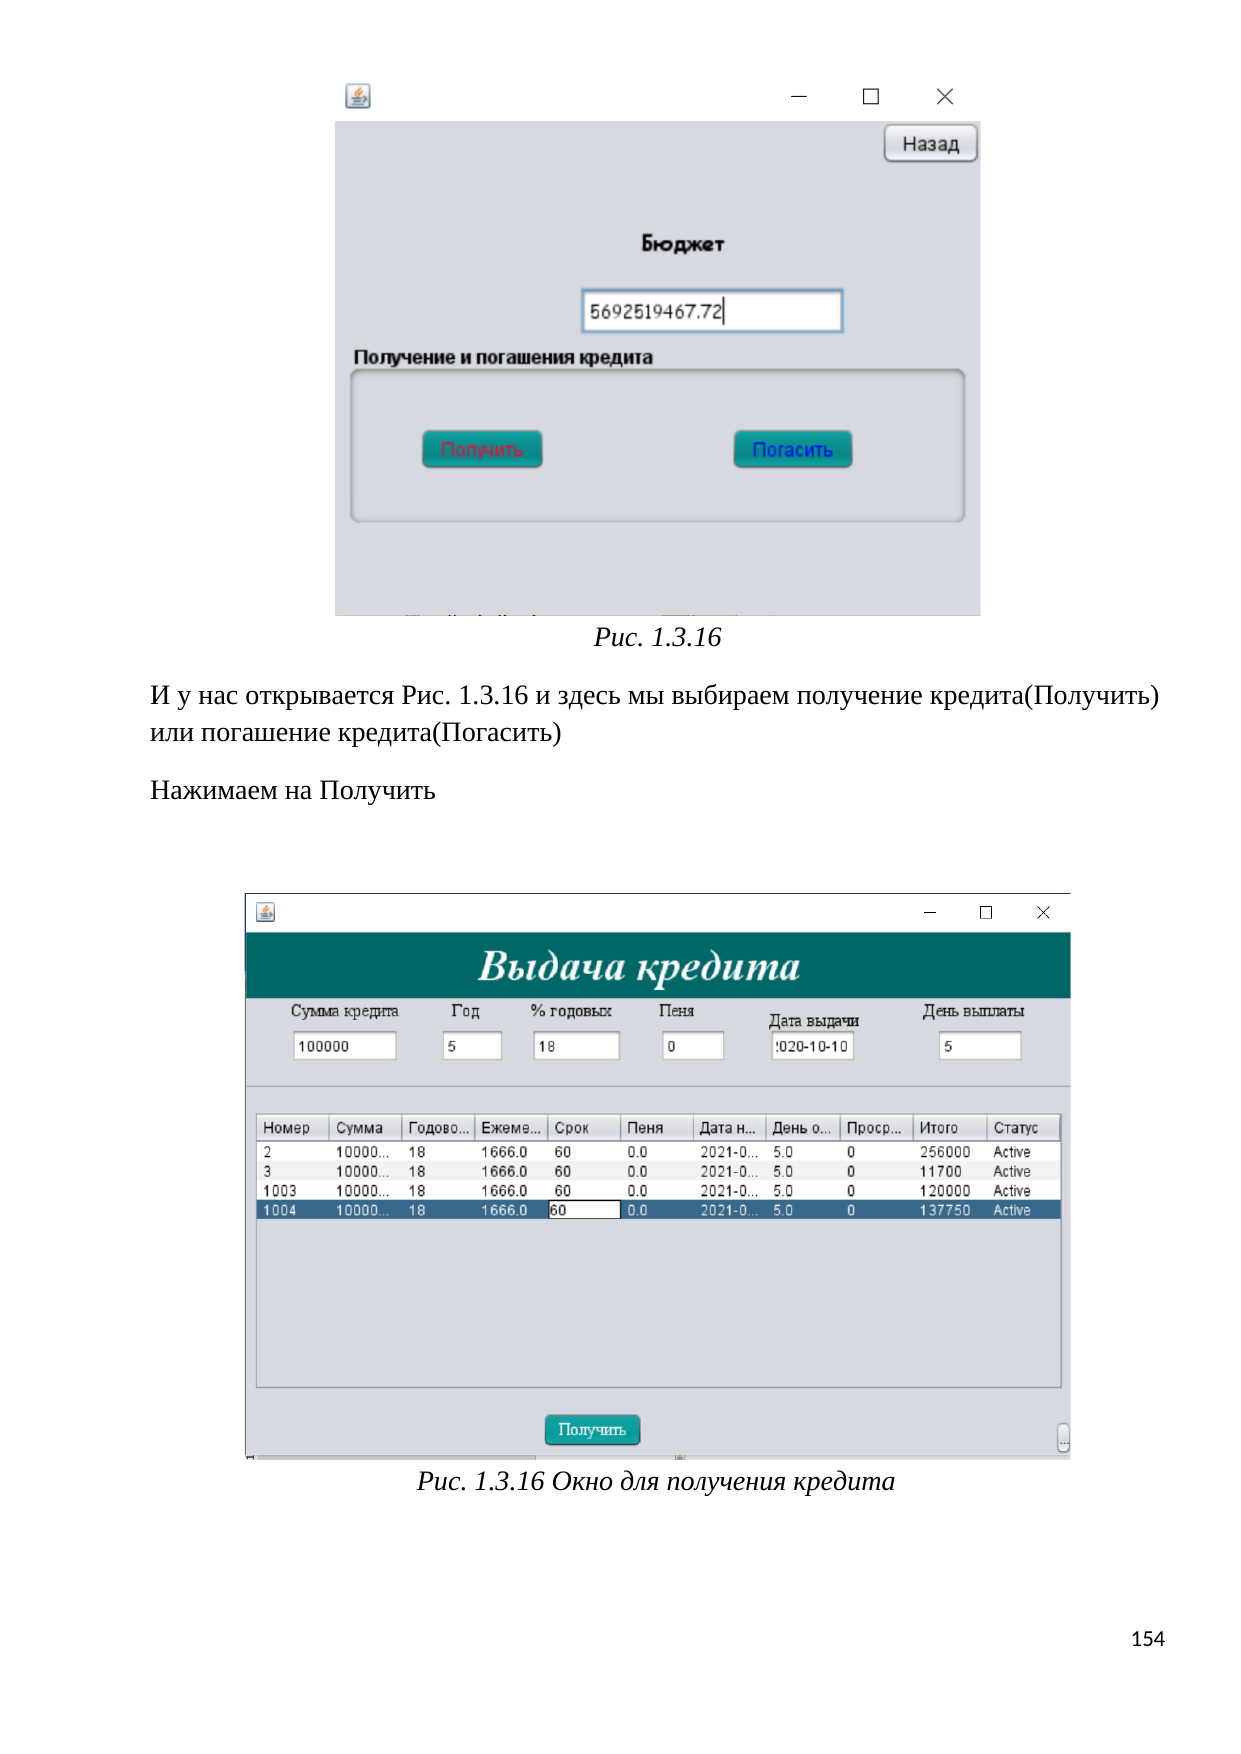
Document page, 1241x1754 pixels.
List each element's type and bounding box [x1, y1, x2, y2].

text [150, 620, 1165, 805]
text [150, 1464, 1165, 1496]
picture [244, 893, 1071, 1460]
picture [334, 75, 981, 616]
